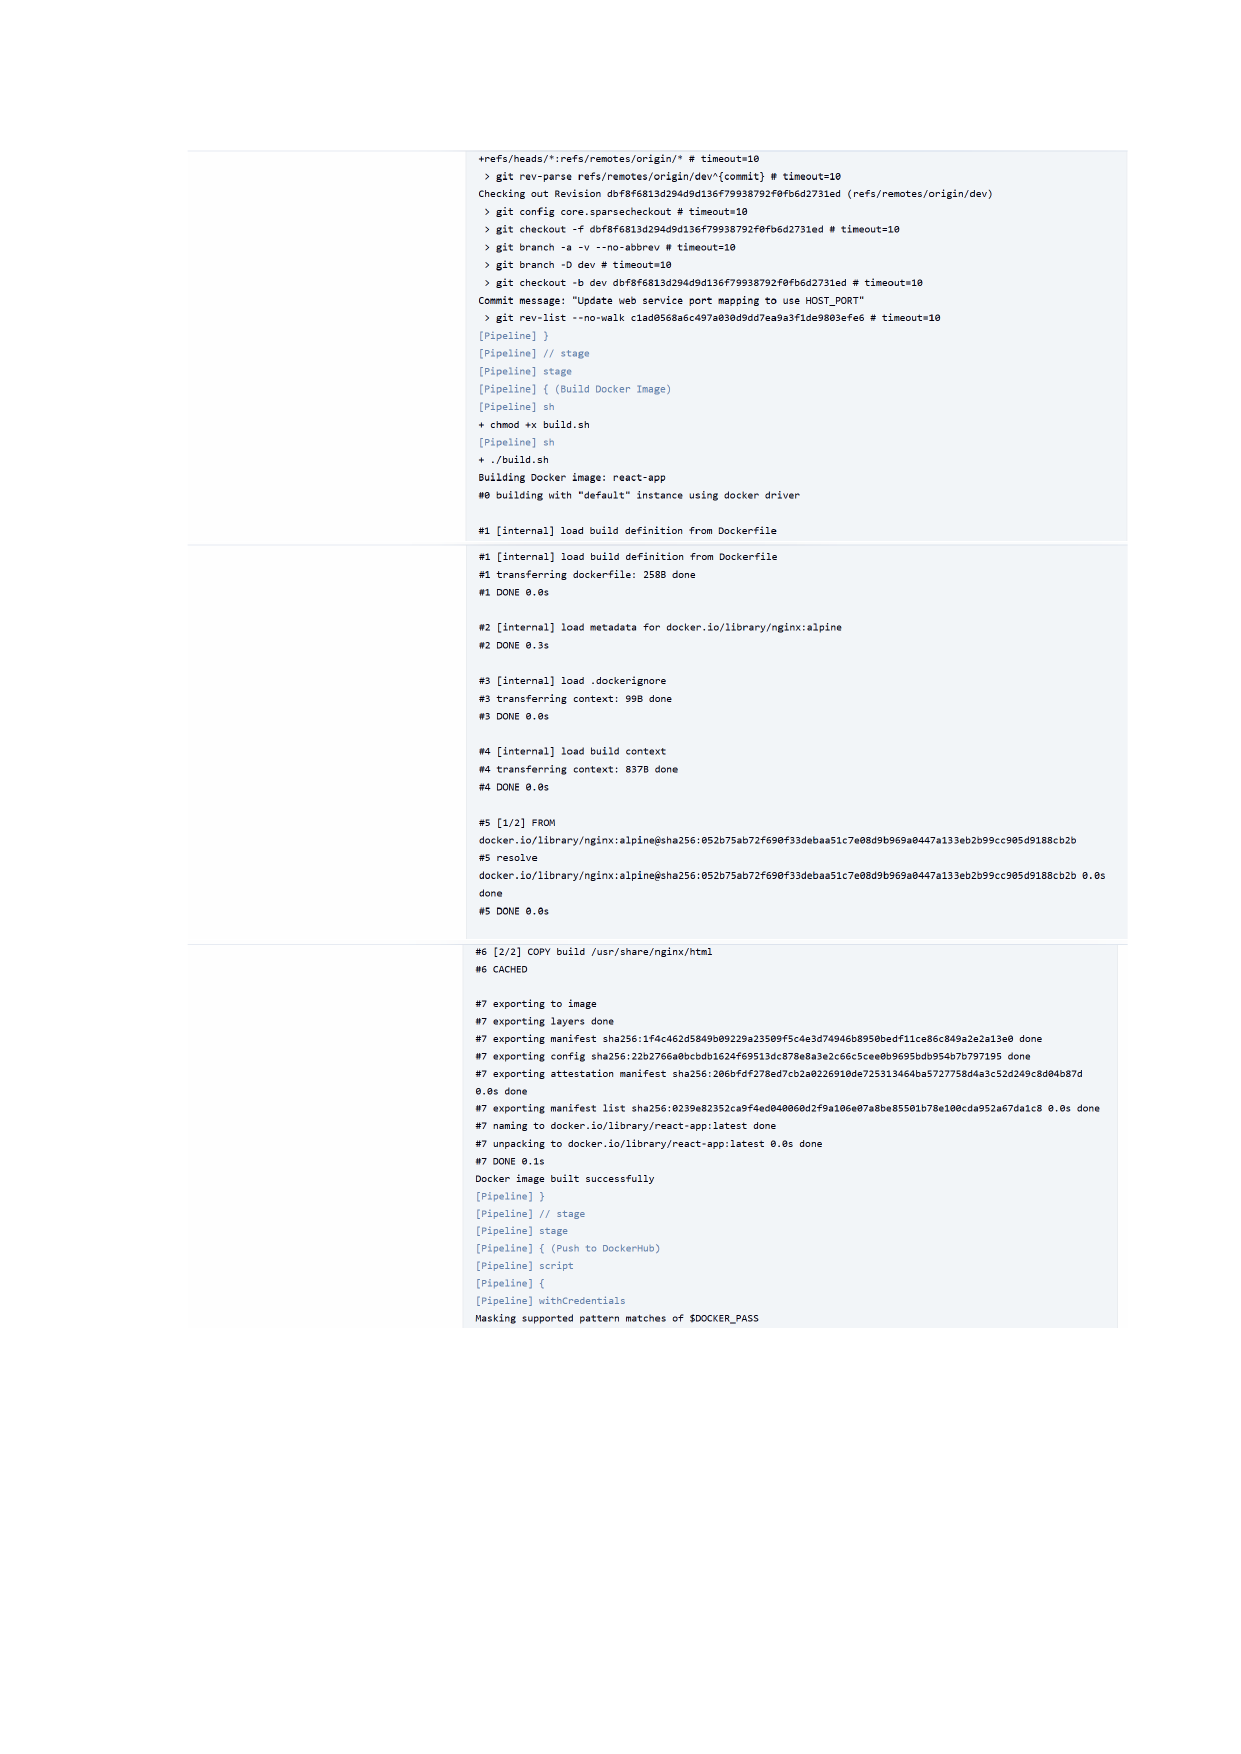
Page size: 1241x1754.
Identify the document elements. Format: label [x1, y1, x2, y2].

picture [187, 150, 1128, 541]
picture [187, 542, 1128, 939]
picture [187, 940, 1128, 1328]
